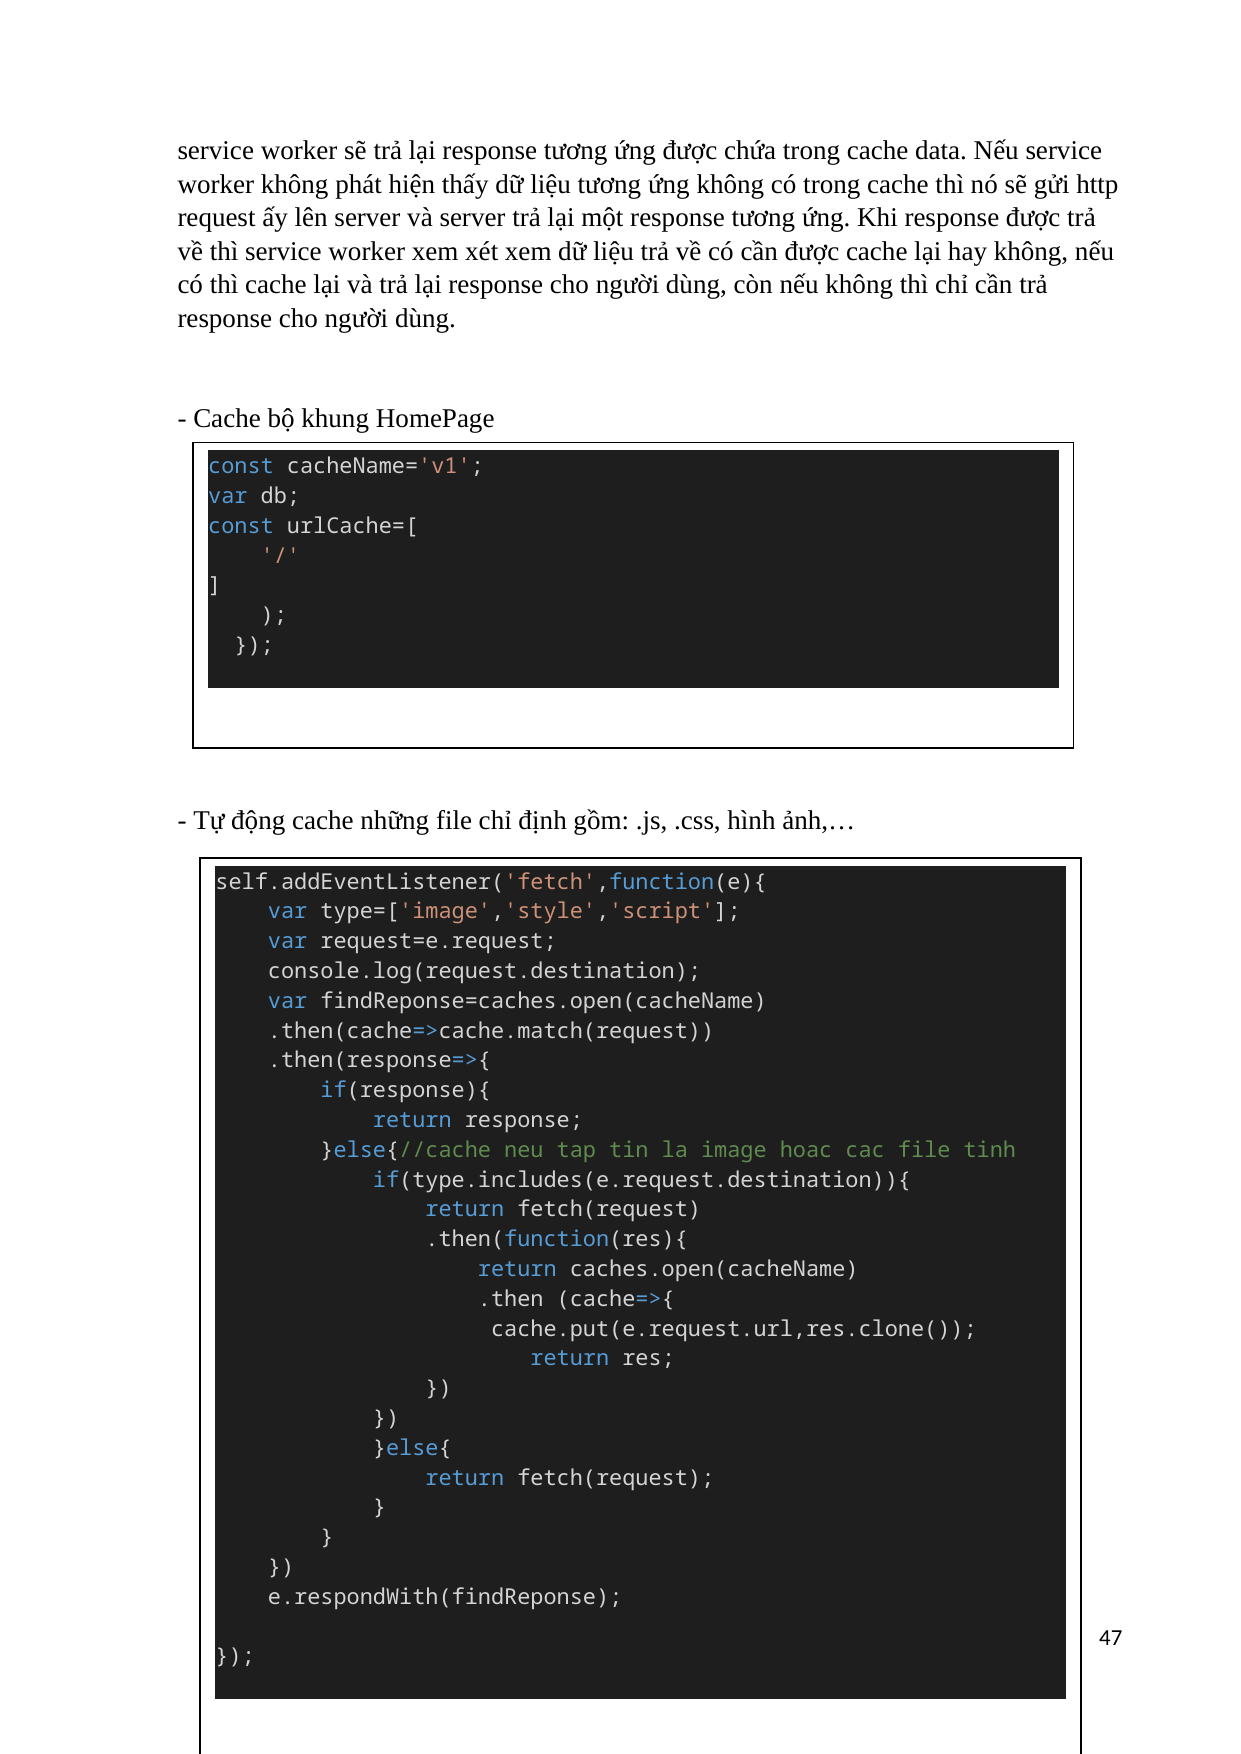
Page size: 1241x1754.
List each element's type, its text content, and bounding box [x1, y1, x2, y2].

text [177, 134, 1122, 333]
text - Cache bộ khung HomePage [177, 402, 1122, 433]
text - Tự động cache những file chỉ định gồm: .js, .css, hình ảnh,… [177, 804, 1122, 835]
